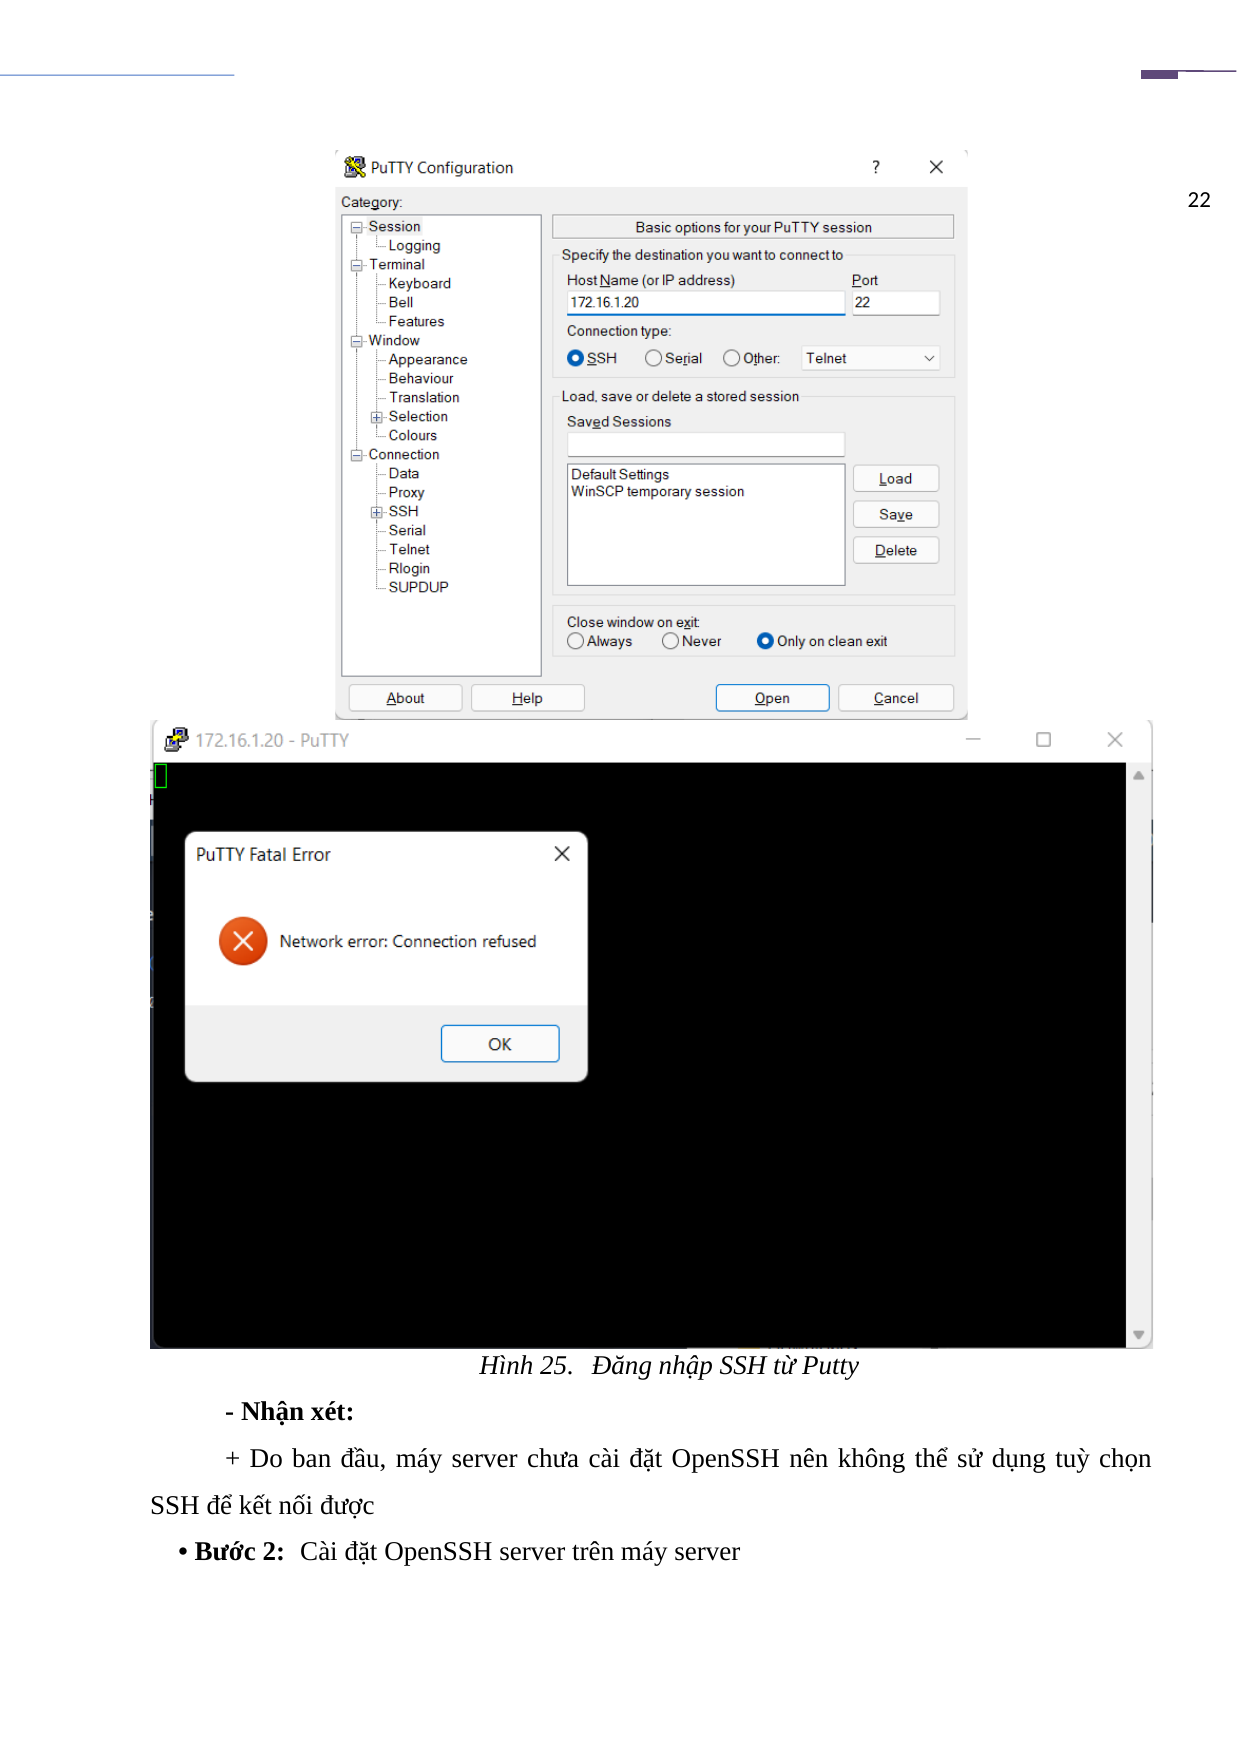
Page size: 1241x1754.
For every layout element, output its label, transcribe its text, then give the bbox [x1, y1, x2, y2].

text Cài đặt OpenSSH server trên máy server [178, 1535, 1153, 1567]
text Đăng nhập SSH từ Putty [187, 1349, 1153, 1380]
text + Do ban đầu, máy server chưa cài đặt OpenSSH nên không thể sử dụng tuỳ chọn SSH để kết nối được [150, 1442, 1153, 1520]
picture [150, 150, 1154, 1349]
text - Nhận xét: [150, 1395, 1153, 1427]
